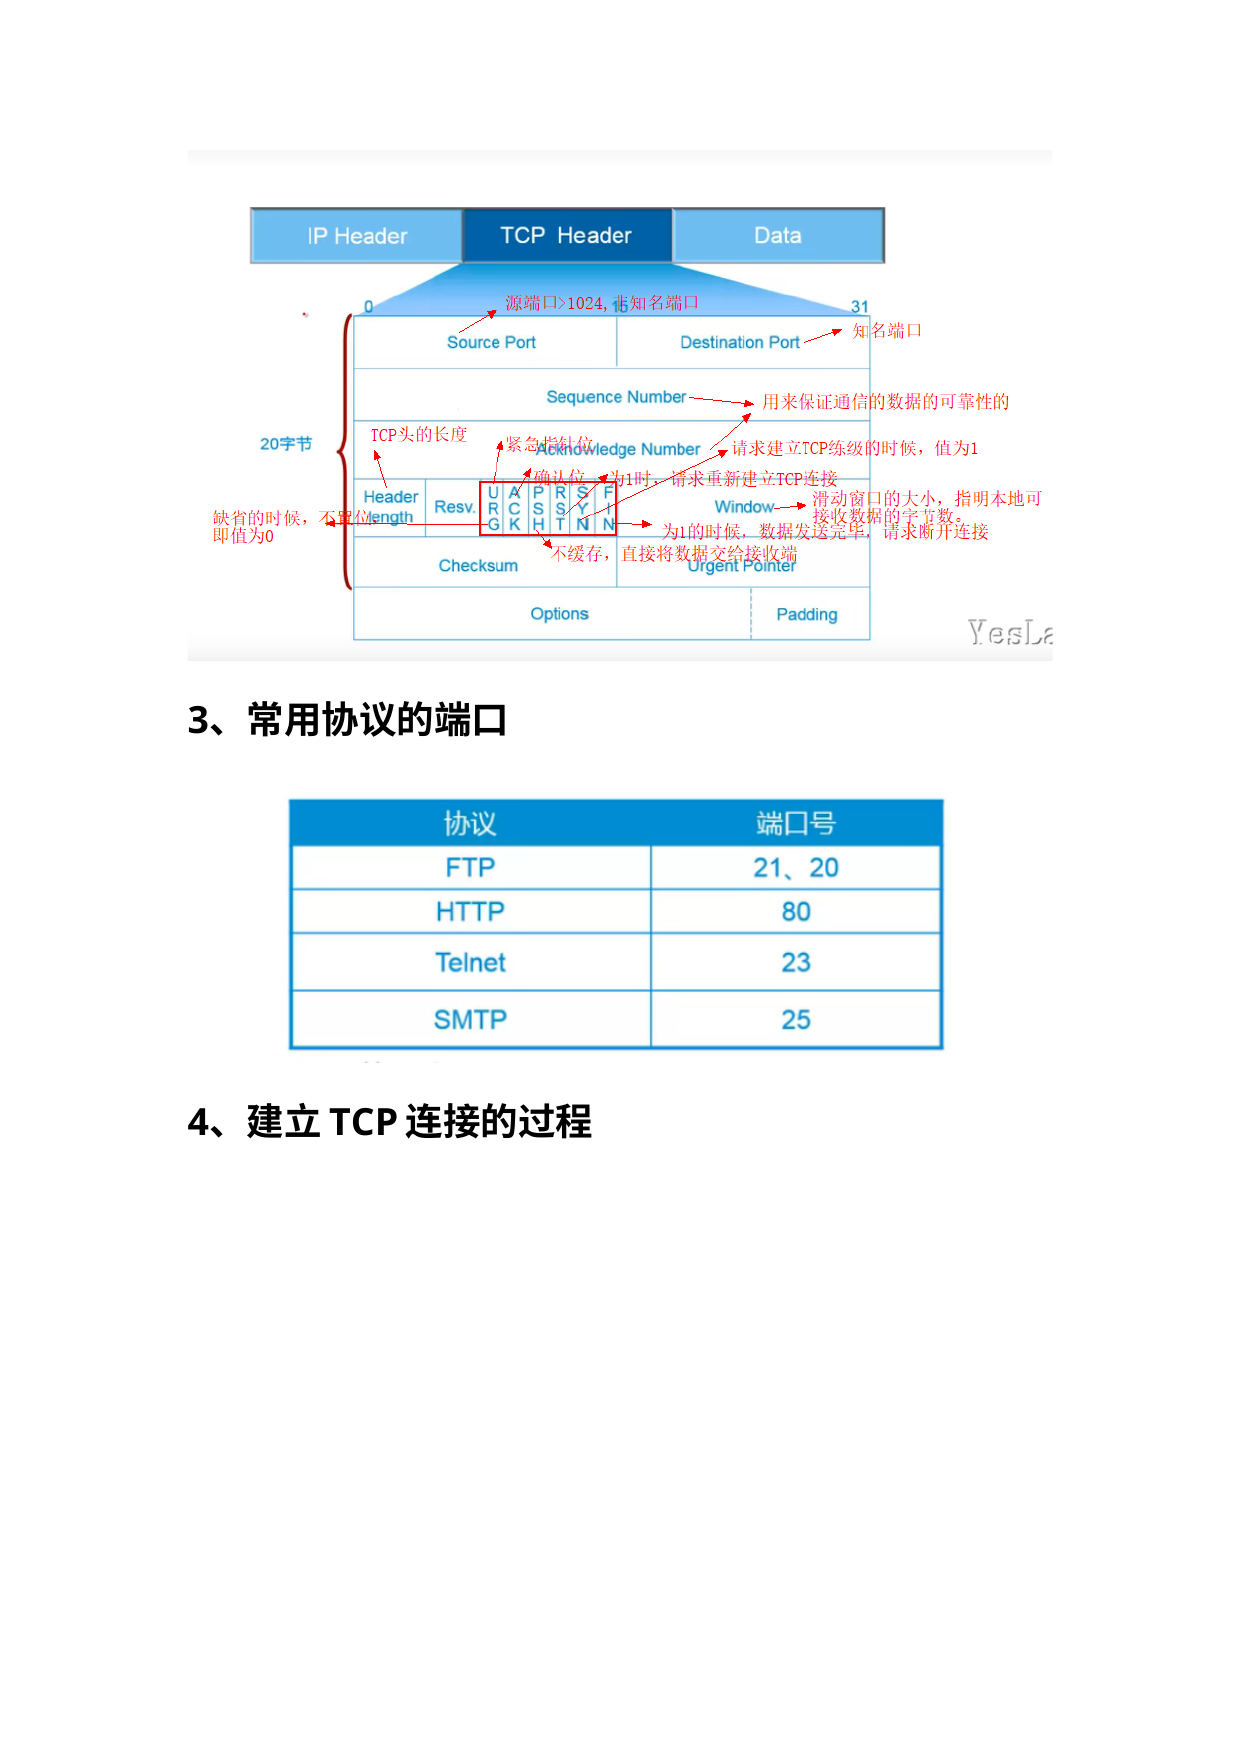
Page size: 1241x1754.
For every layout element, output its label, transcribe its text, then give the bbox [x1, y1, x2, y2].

picture [187, 150, 1053, 661]
subtitle 4、建立TCP连接的过程 [187, 1091, 1053, 1146]
picture [187, 773, 1053, 1063]
subtitle 3、常用协议的端口 [187, 689, 1053, 744]
